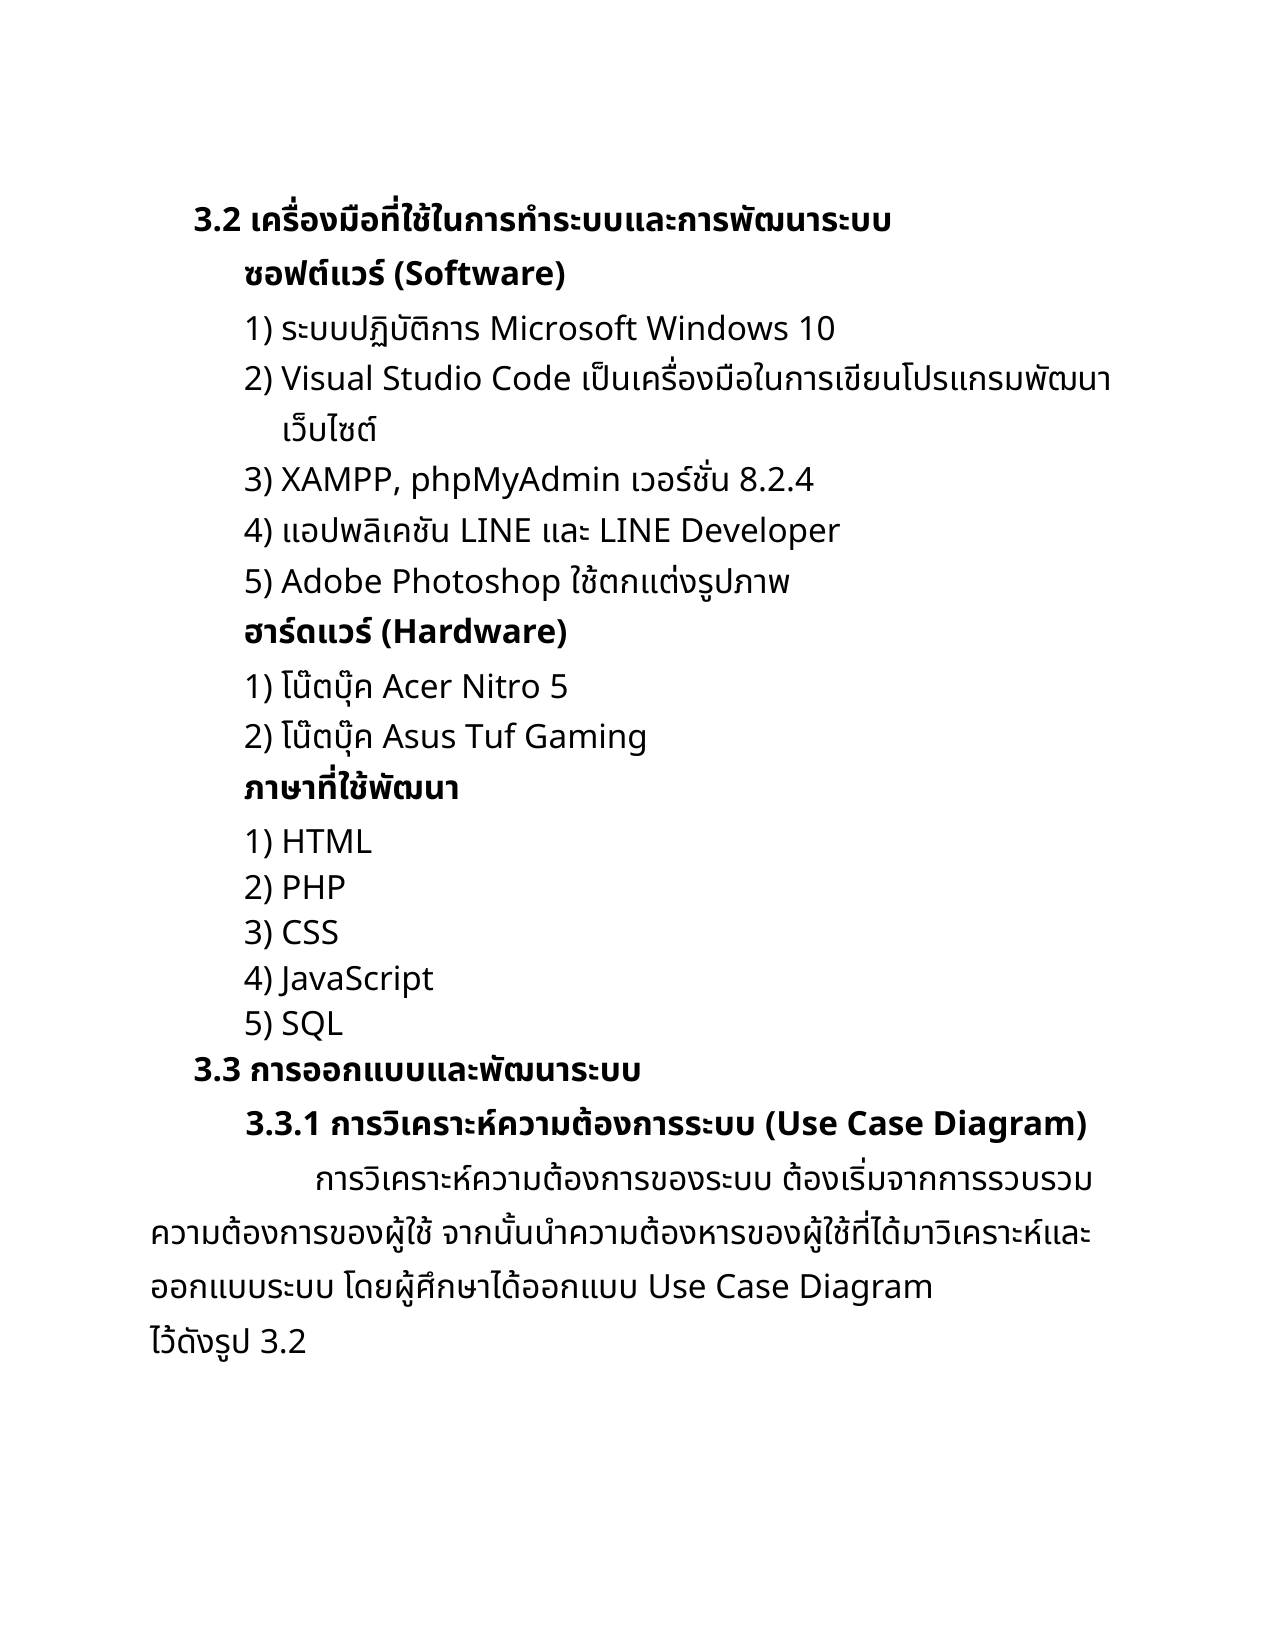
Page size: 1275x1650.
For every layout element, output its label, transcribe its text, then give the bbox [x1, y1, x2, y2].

list โน๊ตบุ๊ค Asus Tuf Gaming [244, 713, 1125, 764]
text 3.2 เครื่องมือที่ใช้ในการทำระบบและการพัฒนาระบบ [150, 195, 1125, 246]
list CSS [244, 909, 1125, 954]
text ภาษาที่ใช้พัฒนา [244, 764, 1125, 814]
list ระบบปฏิบัติการ Microsoft Windows 10 [244, 304, 1125, 355]
list JavaScript [244, 954, 1125, 1000]
list Visual Studio Code เป็นเครื่องมือในการเขียนโปรแกรมพัฒนาเว็บไซต์ [244, 355, 1125, 456]
list HTML [244, 818, 1125, 864]
text ไว้ดังรูป 3.2 [150, 1318, 1125, 1368]
list PHP [244, 864, 1125, 909]
list Adobe Photoshop ใช้ตกแต่งรูปภาพ [244, 557, 1125, 608]
list โน๊ตบุ๊ค Acer Nitro 5 [244, 663, 1125, 713]
text 3.3.1 การวิเคราะห์ความต้องการระบบ (Use Case Diagram) [150, 1100, 1125, 1151]
text 3.3 การออกแบบและพัฒนาระบบ [150, 1045, 1125, 1096]
list SQL [244, 1000, 1125, 1045]
text ฮาร์ดแวร์ (Hardware) [244, 608, 1125, 659]
list แอปพลิเคชัน LINE และ LINE Developer [244, 507, 1125, 557]
list XAMPP, phpMyAdmin เวอร์ชั่น 8.2.4 [244, 456, 1125, 507]
text ซอฟต์แวร์ (Software) [150, 250, 1125, 301]
text การวิเคราะห์ความต้องการของระบบ ต้องเริ่มจากการรวบรวมความต้องการของผู้ใช้ จากนั้นนำความต้องหารของผู้ใช้ที่ได้มาวิเคราะห์และออกแบบระบบ โดยผู้ศึกษาได้ออกแบบ Use Case Diagram [150, 1154, 1125, 1314]
